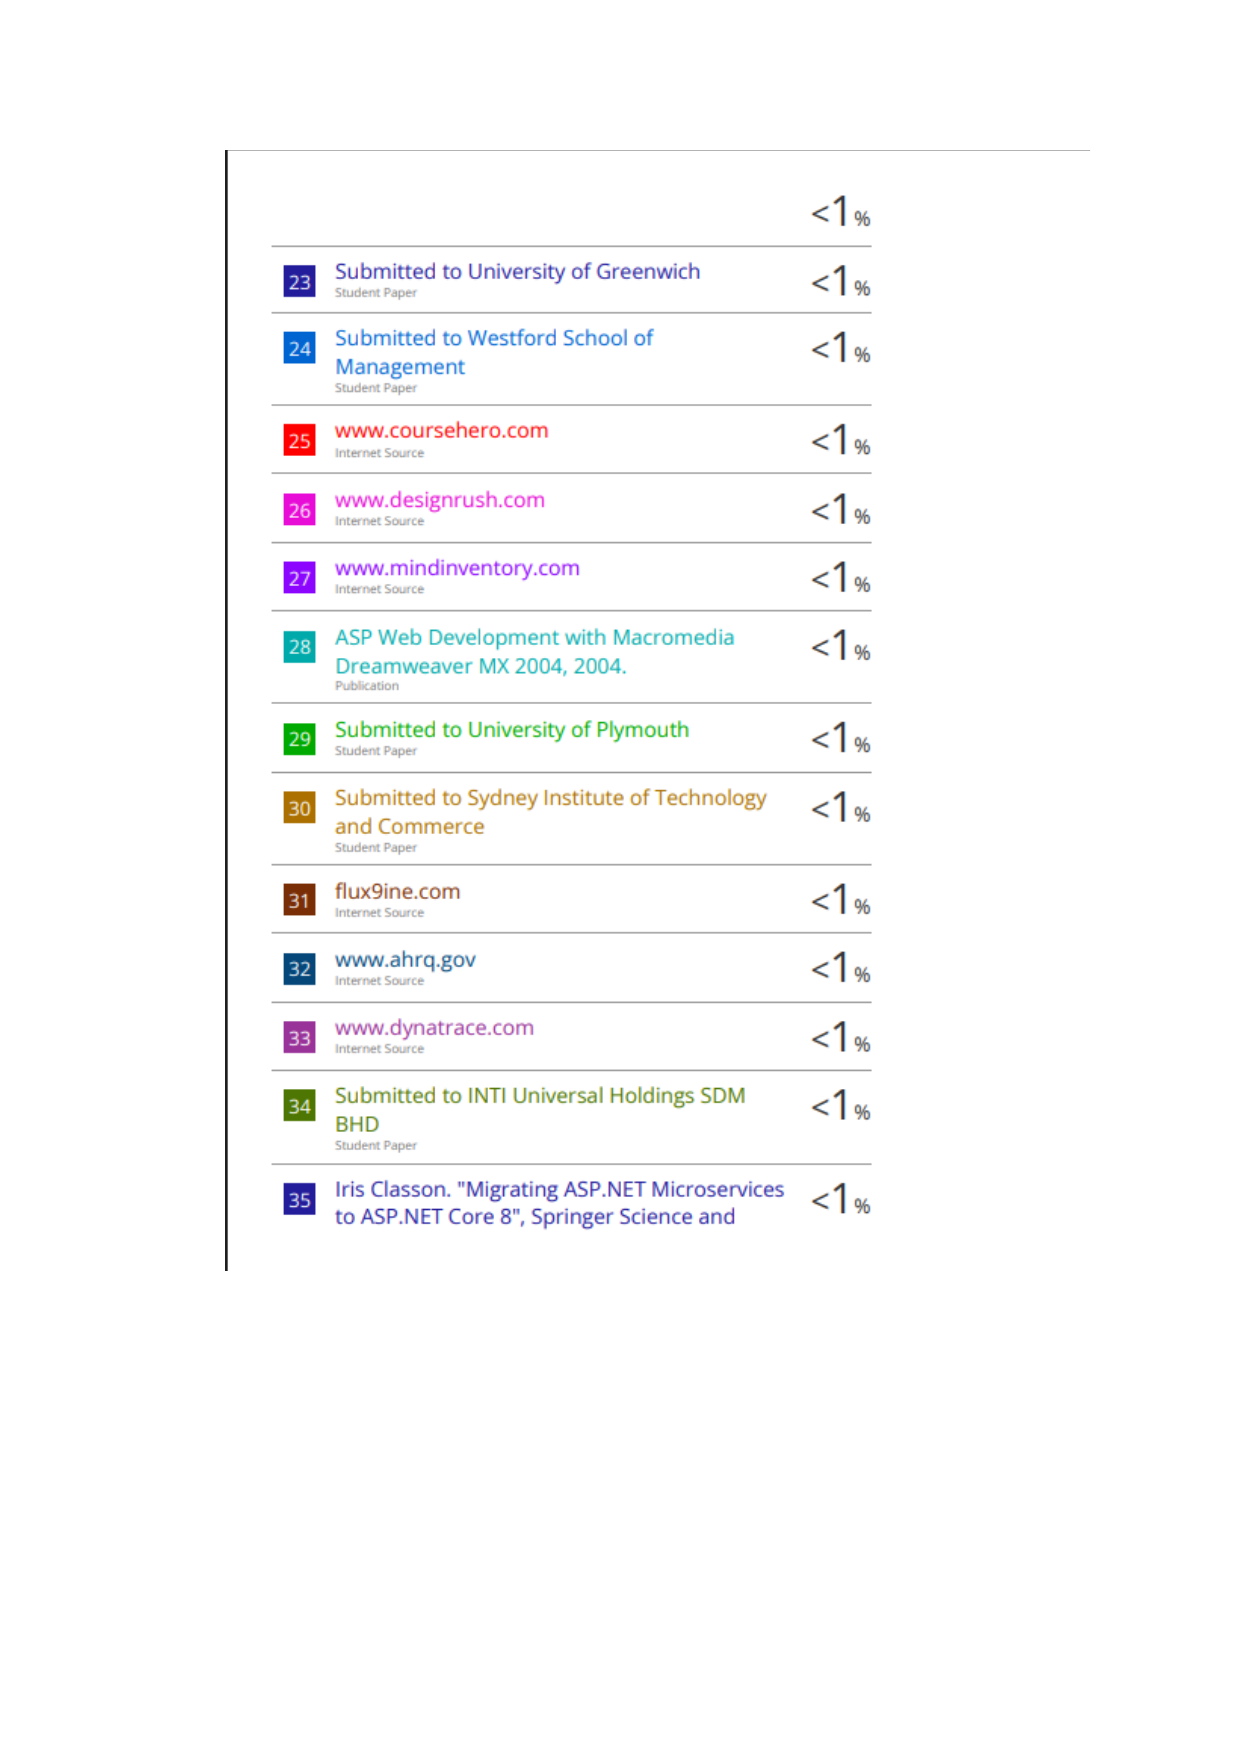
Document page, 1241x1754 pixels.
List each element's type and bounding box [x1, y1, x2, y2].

picture [225, 150, 1091, 1271]
